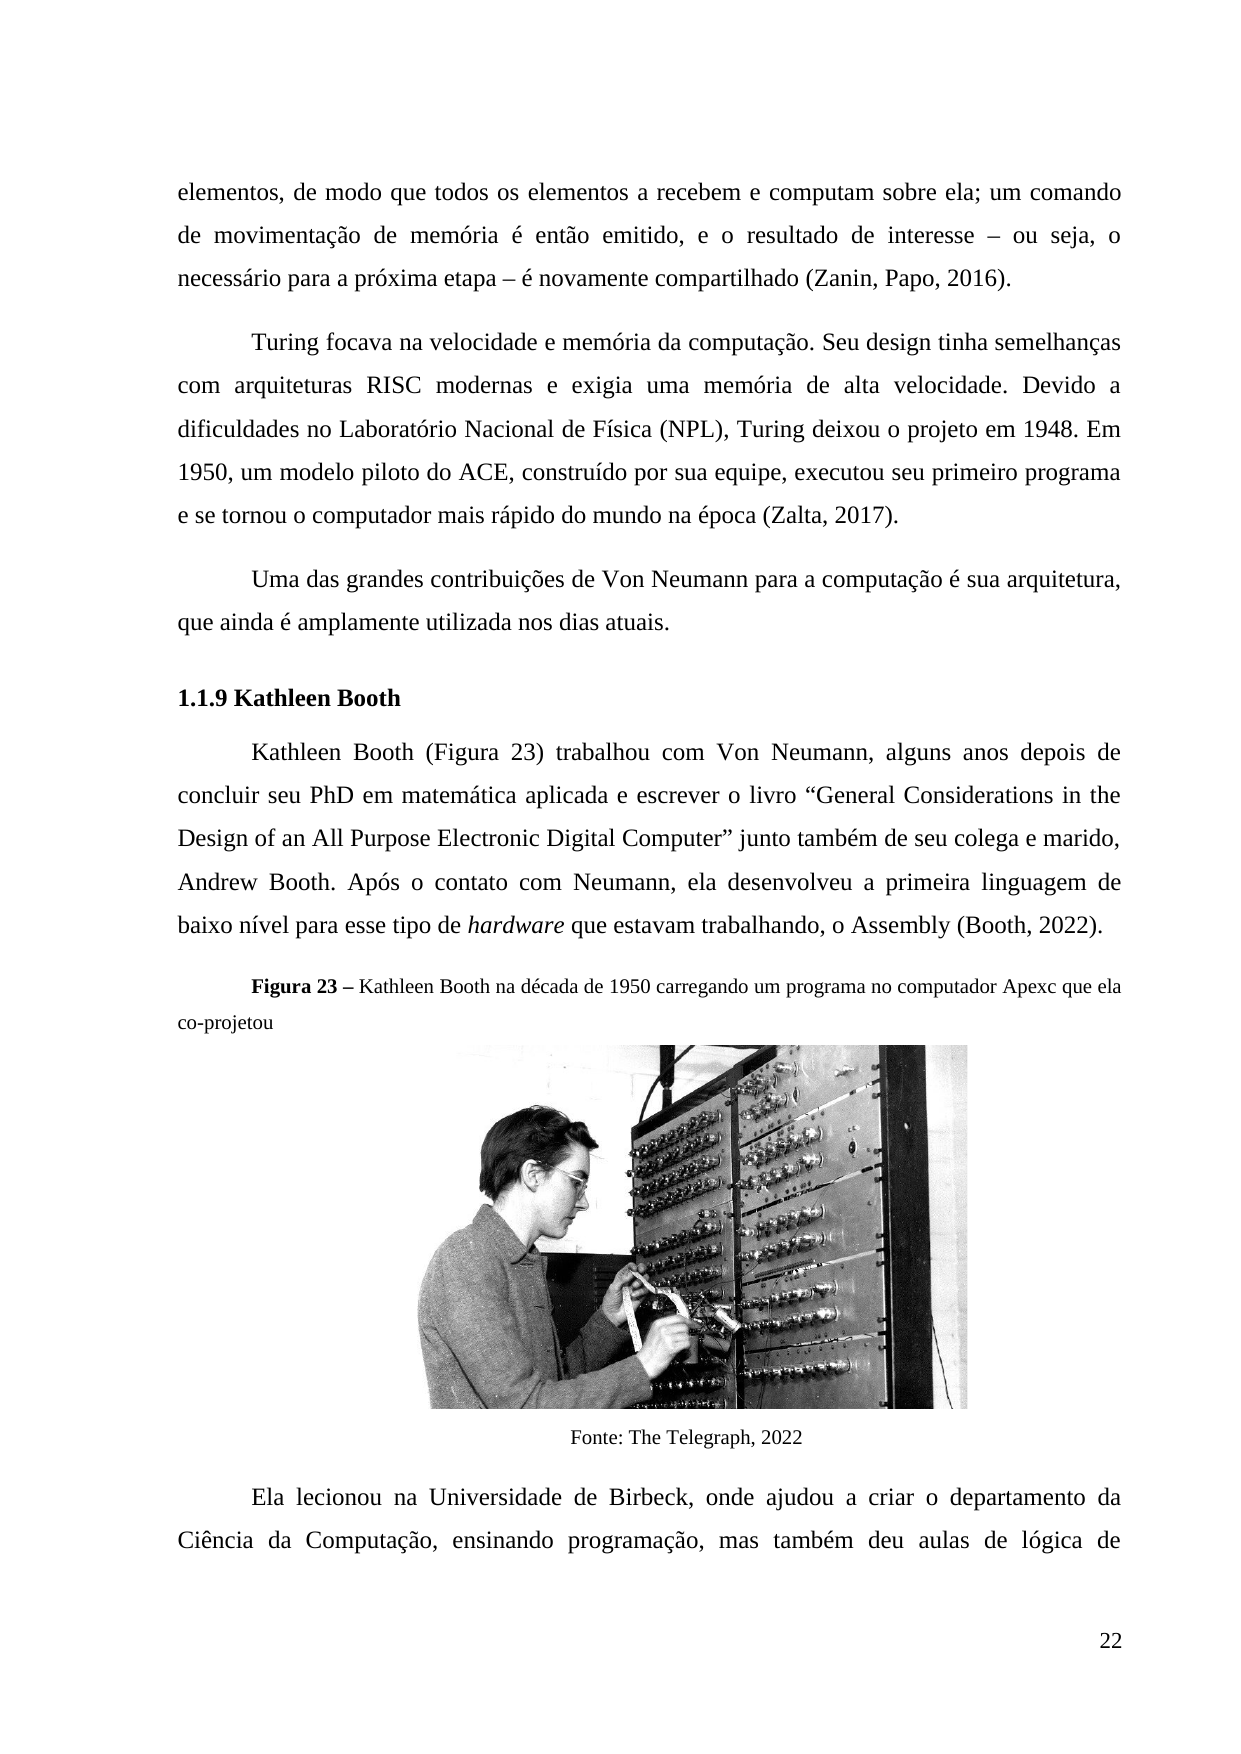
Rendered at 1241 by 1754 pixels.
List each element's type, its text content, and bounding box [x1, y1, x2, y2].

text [177, 177, 1122, 292]
text Fonte: The Telegraph, 2022 [177, 1425, 1122, 1449]
text Turing focava na velocidade e memória da computação. Seu design tinha semelhanças com arquiteturas RISC modernas e exigia uma memória de alta velocidade. Devido a dificuldades no Laboratório Nacional de Física (NPL), Turing deixou o projeto em 1948. Em 1950, um modelo piloto do ACE, construído por sua equipe, executou seu primeiro programa e se tornou o computador mais rápido do mundo na época (Zalta, 2017). [177, 327, 1122, 529]
text Uma das grandes contribuições de Von Neumann para a computação é sua arquitetura, que ainda é amplamente utilizada nos dias atuais. [177, 564, 1122, 636]
text Figura 23 – Kathleen Booth na década de 1950 carregando um programa no computador Apexc que ela co-projetou [177, 974, 1122, 1034]
text Kathleen Booth (Figura 23) trabalhou com Von Neumann, alguns anos depois de concluir seu PhD em matemática aplicada e escrever o livro “General Considerations in the Design of an All Purpose Electronic Digital Computer” junto também de seu colega e marido, Andrew Booth. Após o contato com Neumann, ela desenvolveu a primeira linguagem de baixo nível para esse tipo de hardware que estavam trabalhando, o Assembly (Booth, 2022). [177, 737, 1122, 938]
subtitle 1.1.9 Kathleen Booth [177, 683, 1122, 712]
picture [383, 1045, 968, 1409]
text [177, 1482, 1122, 1554]
